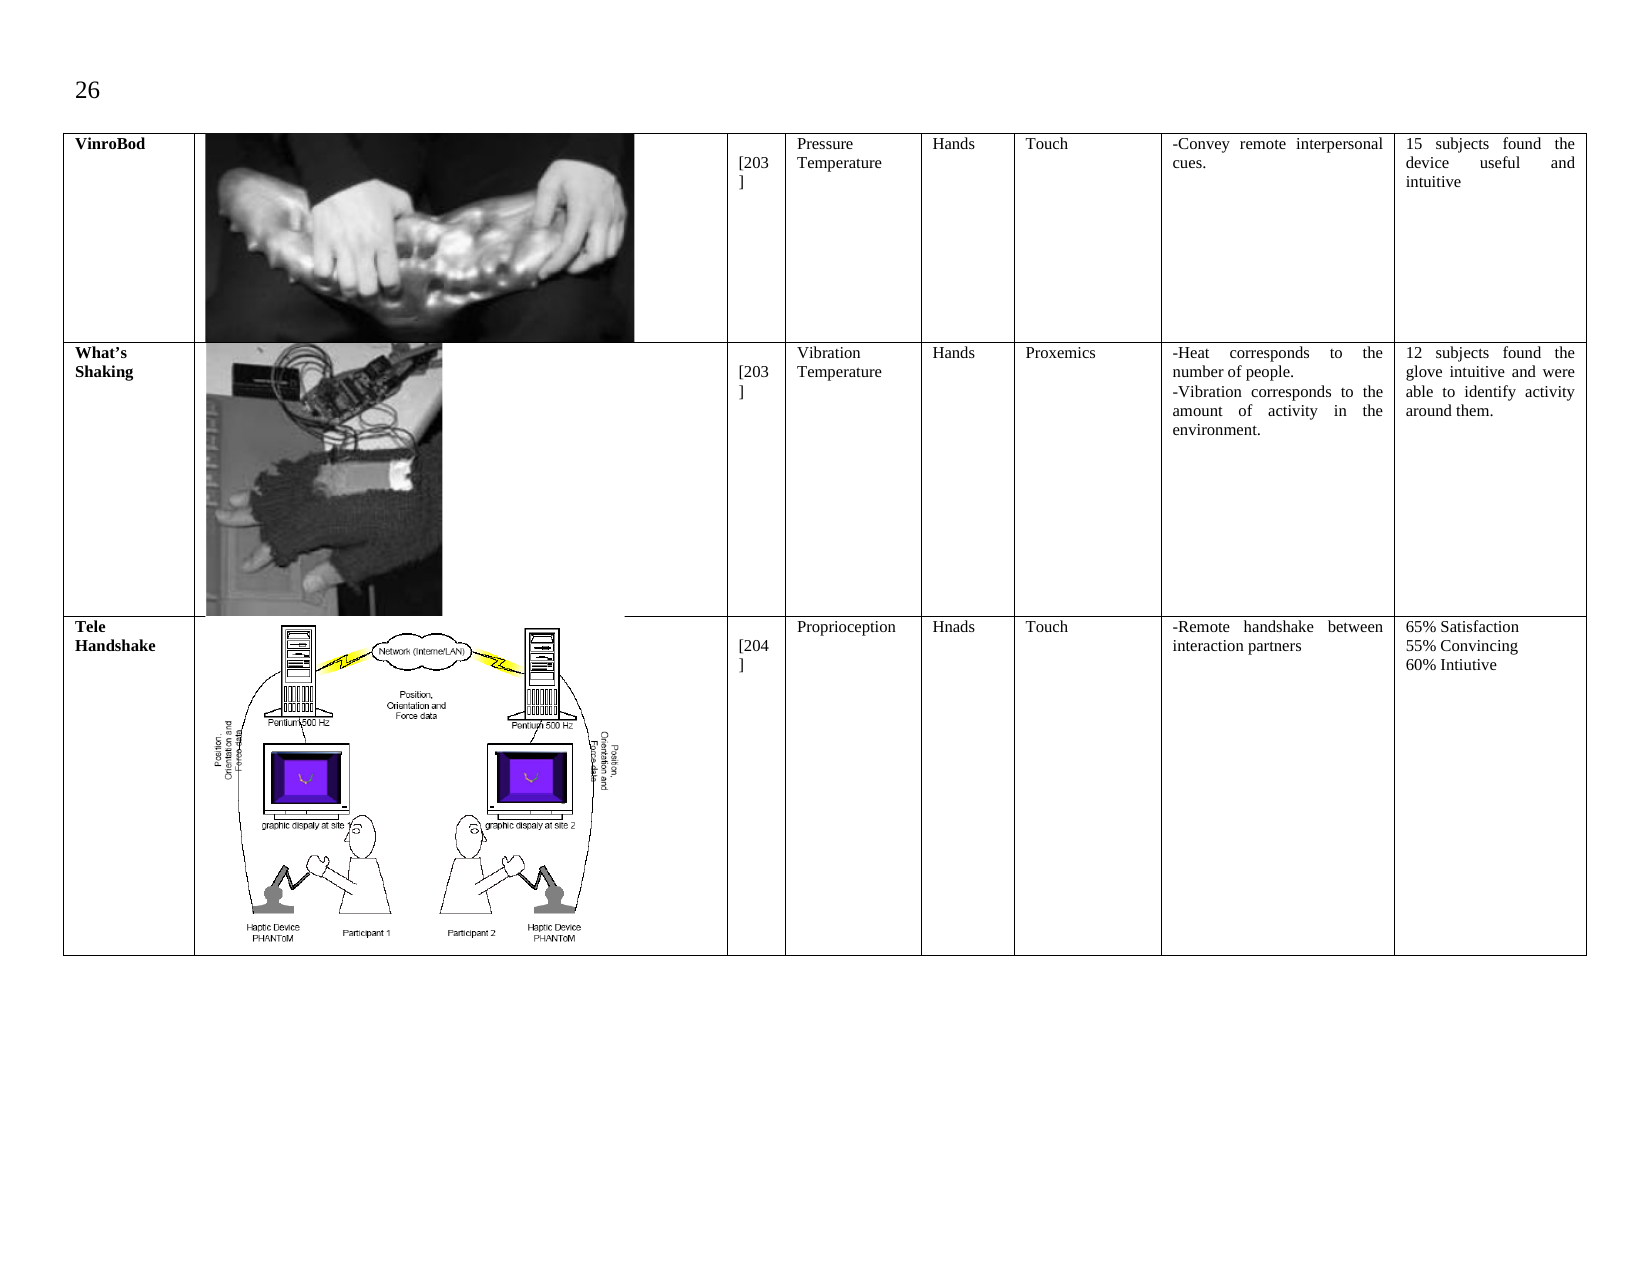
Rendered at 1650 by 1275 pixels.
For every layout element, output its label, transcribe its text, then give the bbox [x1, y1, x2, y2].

table_cell Hnads [922, 617, 1014, 955]
table_cell [203] [728, 134, 785, 342]
table_cell -Remote handshake between interaction partners [1162, 617, 1394, 955]
table_cell Pressure Temperature [786, 134, 921, 342]
table_cell -Heat corresponds to the number of people. -Vibration corresponds to the amount of activity in the environment. [1162, 343, 1394, 616]
table_cell [195, 343, 205, 616]
table_cell Hands [922, 343, 1014, 616]
table_cell Vibration Temperature [786, 343, 921, 616]
table_cell 65% Satisfaction 55% Convincing 60% Intiutive [1395, 617, 1586, 955]
table_cell Tele Handshake [64, 617, 194, 955]
table_cell Hands [922, 134, 1014, 342]
table_cell [443, 343, 727, 616]
table_cell Touch [1015, 134, 1161, 342]
table_cell [204] [728, 617, 785, 955]
table_cell Proxemics [1015, 343, 1161, 616]
table_cell Touch [1015, 617, 1161, 955]
table_cell [635, 134, 727, 342]
table_cell [195, 134, 205, 342]
table_cell -Convey remote interpersonal cues. [1162, 134, 1394, 342]
table_cell 15 subjects found the device useful and intuitive [1395, 134, 1586, 342]
table_cell 12 subjects found the glove intuitive and were able to identify activity around them. [1395, 343, 1586, 616]
picture [205, 616, 625, 955]
table_cell [625, 617, 727, 955]
table_cell Proprioception [786, 617, 921, 955]
table_cell What’s Shaking [64, 343, 194, 616]
table_cell [195, 617, 205, 955]
table_cell VinroBod [64, 134, 194, 342]
table_cell [203] [728, 343, 785, 616]
